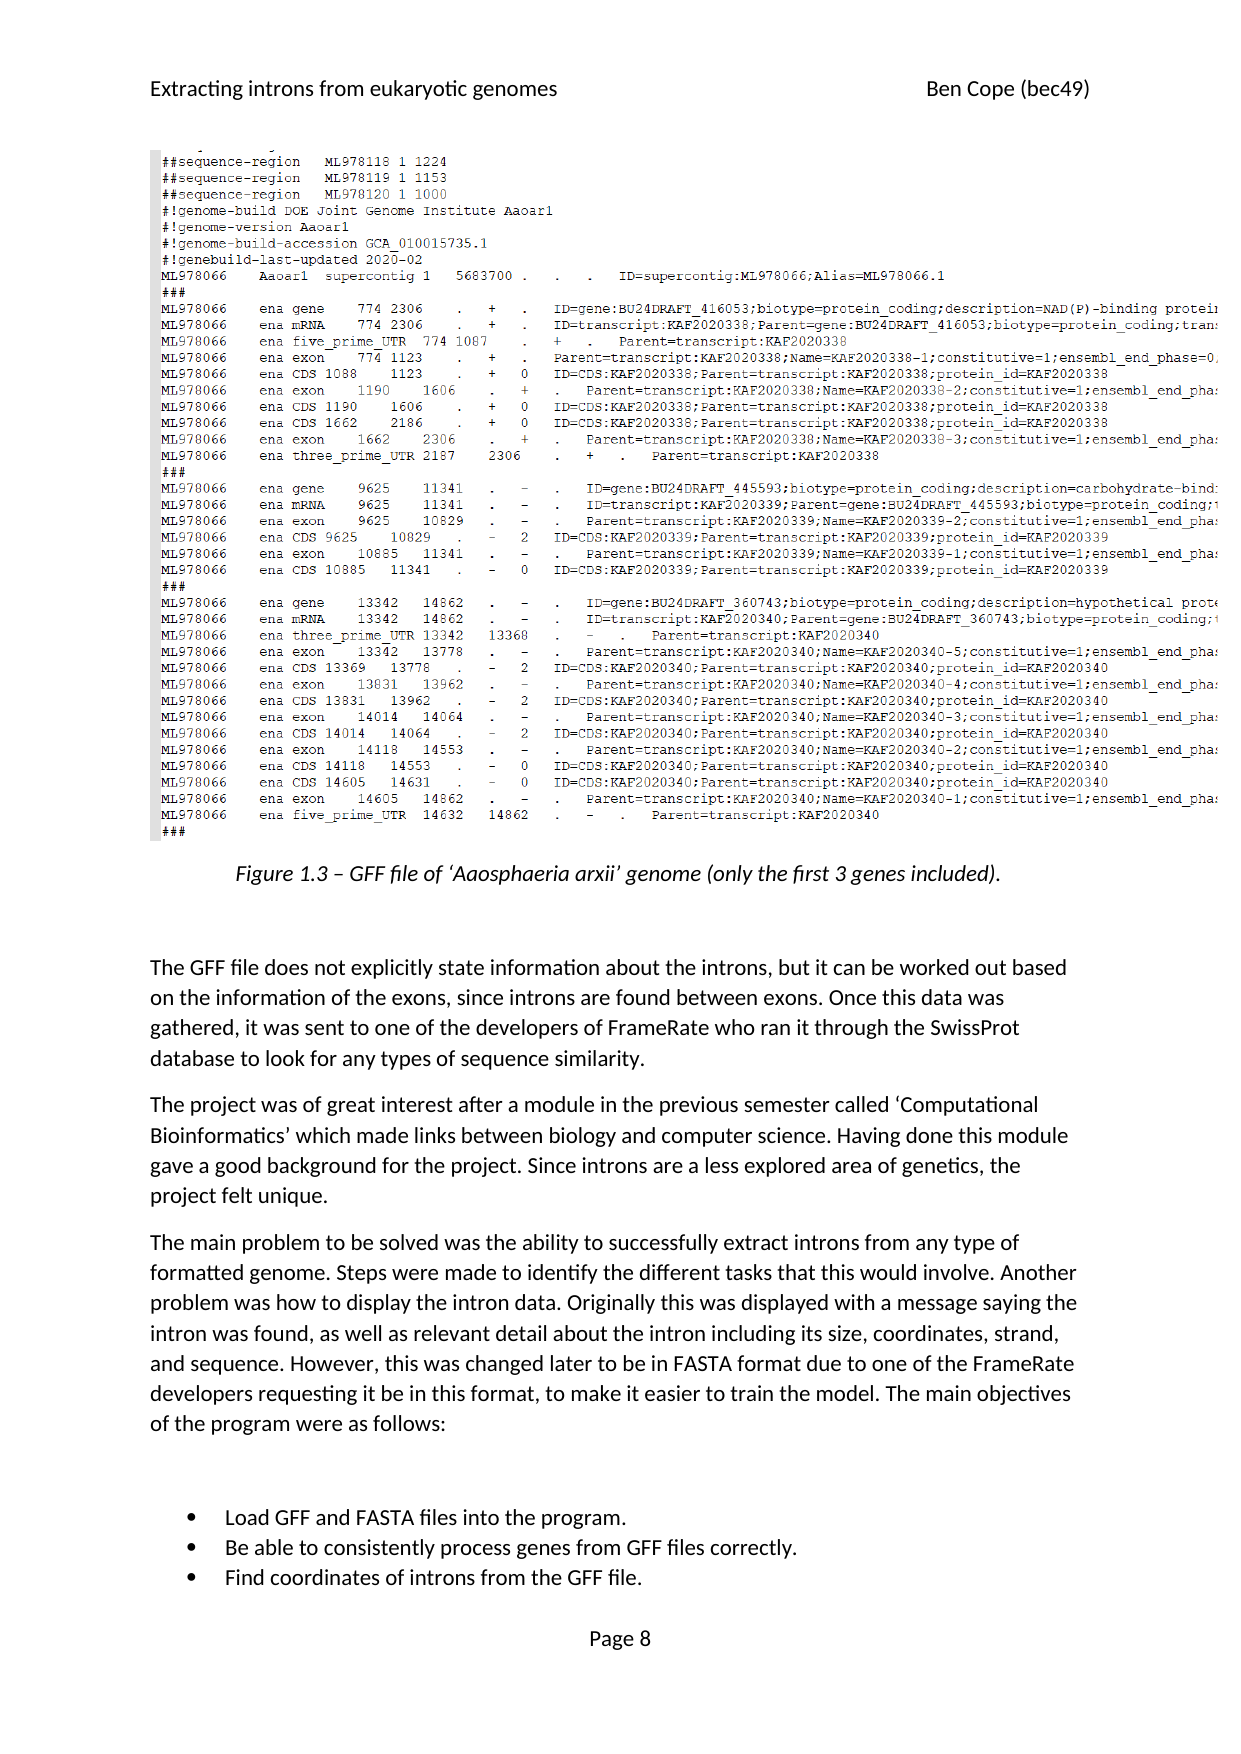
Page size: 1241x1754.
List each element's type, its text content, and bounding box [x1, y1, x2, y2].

picture [150, 150, 1218, 841]
list Load GFF and FASTA files into the program. [187, 1503, 1090, 1531]
text The GFF file does not explicitly state information about the introns, but it can be worked out based on the information of the exons, since introns are found between exons. Once this data was gathered, it was sent to one of the developers of FrameRate who ran it through the SwissProt database to look for any types of sequence similarity. [150, 953, 1090, 1072]
list Be able to consistently process genes from GFF files correctly. [187, 1533, 1090, 1561]
text Figure 1.3 – GFF file of ‘Aaosphaeria arxii’ genome (only the first 3 genes included). [150, 859, 1090, 887]
text The main problem to be solved was the ability to successfully extract introns from any type of formatted genome. Steps were made to identify the different tasks that this would involve. Another problem was how to display the intron data. Originally this was displayed with a message saying the intron was found, as well as relevant detail about the intron including its size, coordinates, strand, and sequence. However, this was changed later to be in FASTA format due to one of the FrameRate developers requesting it be in this format, to make it easier to train the model. The main objectives of the program were as follows: [150, 1228, 1090, 1437]
list Find coordinates of introns from the GFF file. [187, 1563, 1090, 1591]
text The project was of great interest after a module in the previous semester called ‘Computational Bioinformatics’ which made links between biology and computer science. Having done this module gave a good background for the project. Since introns are a less explored area of genetics, the project felt unique. [150, 1091, 1090, 1209]
